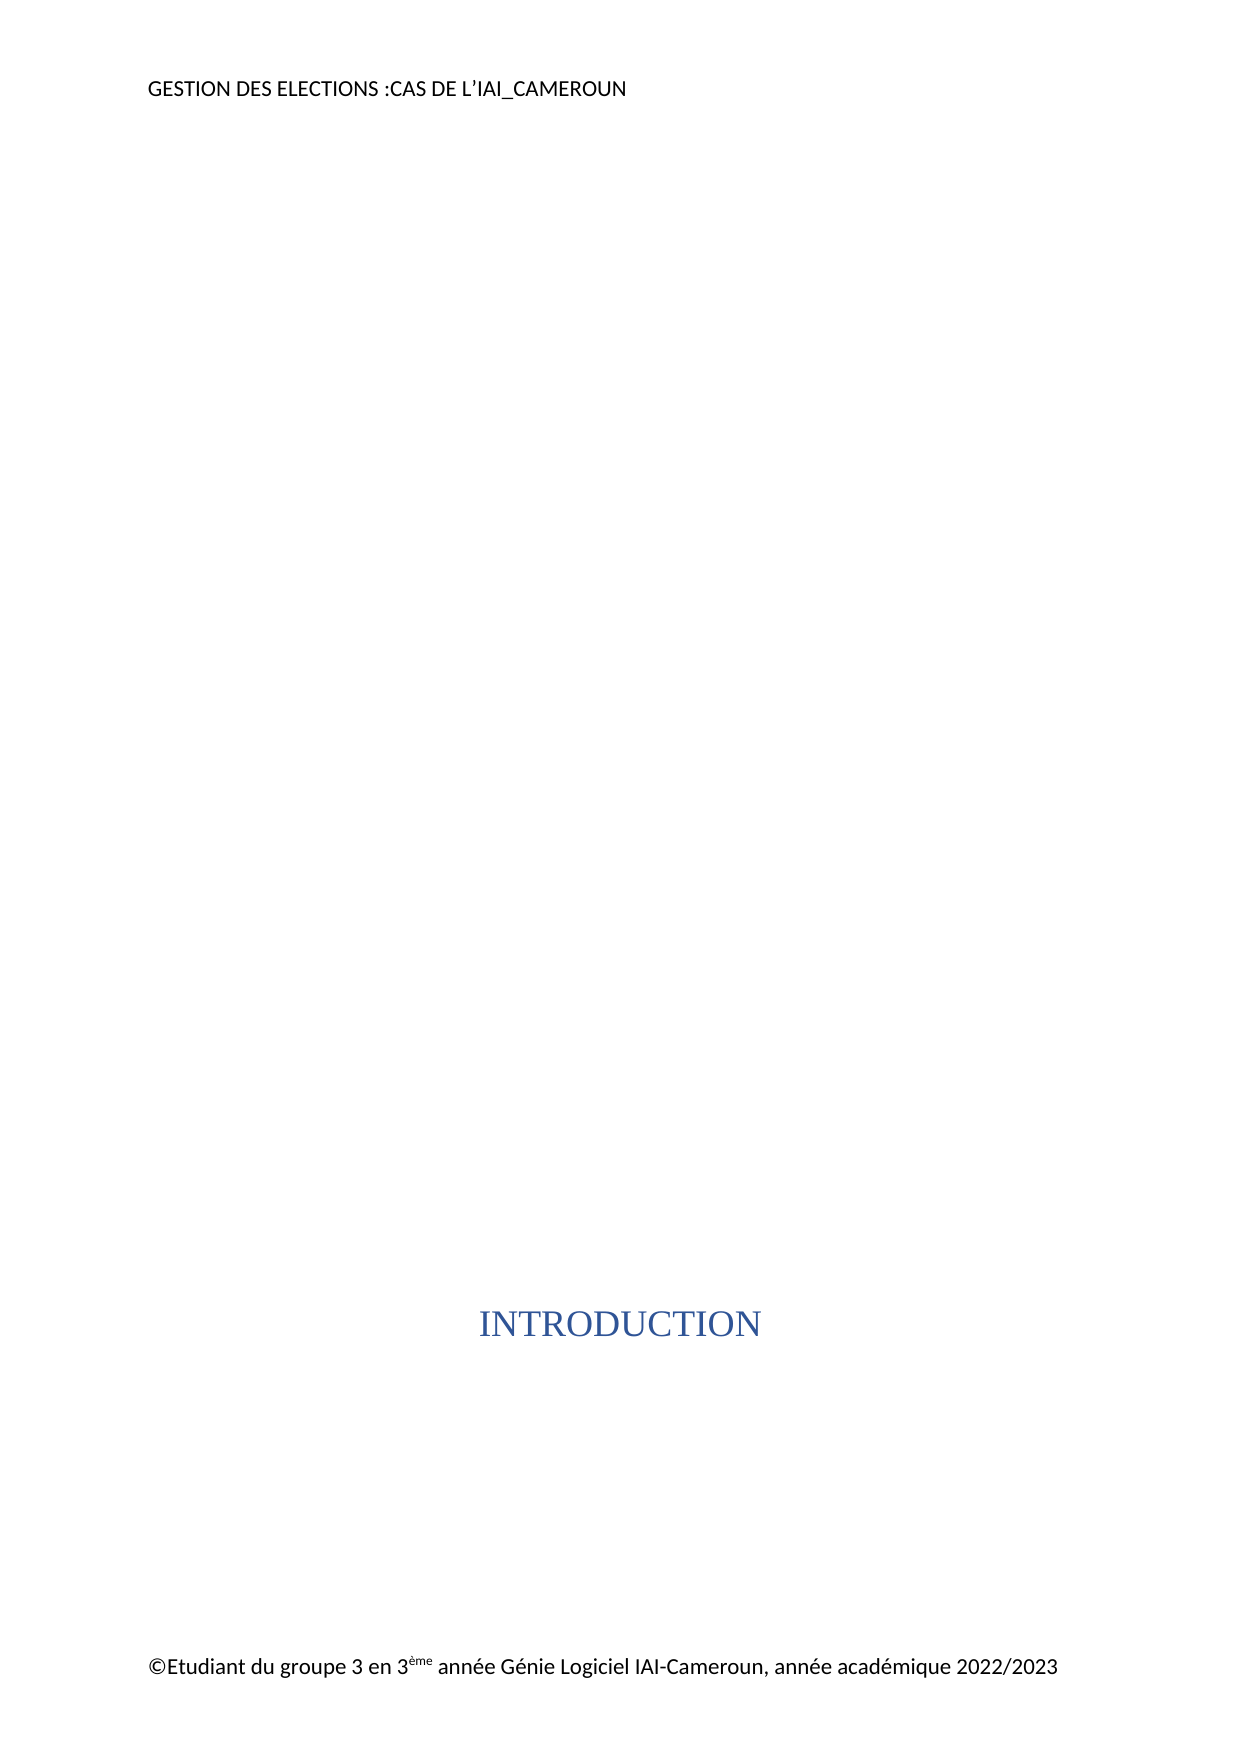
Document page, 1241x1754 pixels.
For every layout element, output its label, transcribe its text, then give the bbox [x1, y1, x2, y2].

subtitle INTRODUCTION [148, 1301, 1093, 1344]
